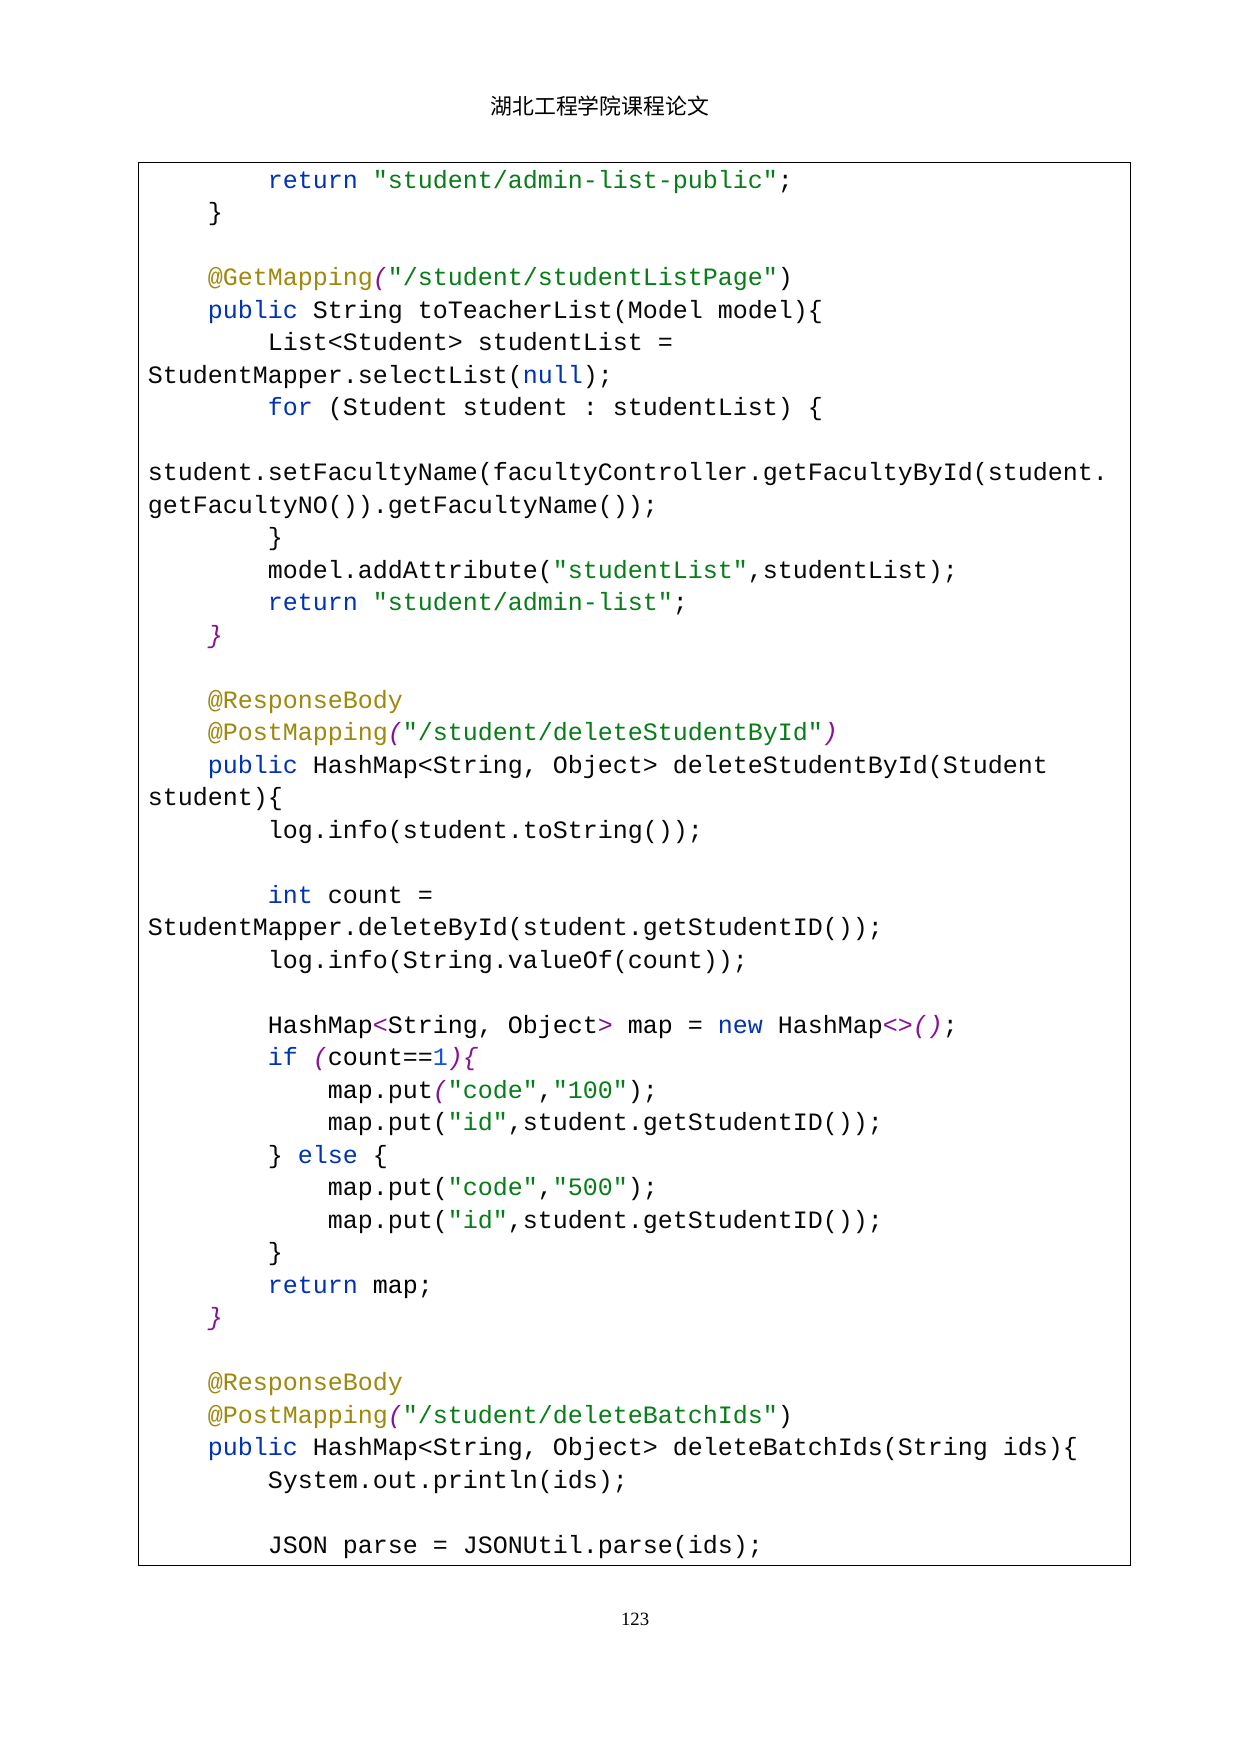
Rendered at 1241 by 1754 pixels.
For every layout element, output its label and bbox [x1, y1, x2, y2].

text [139, 163, 1130, 1565]
